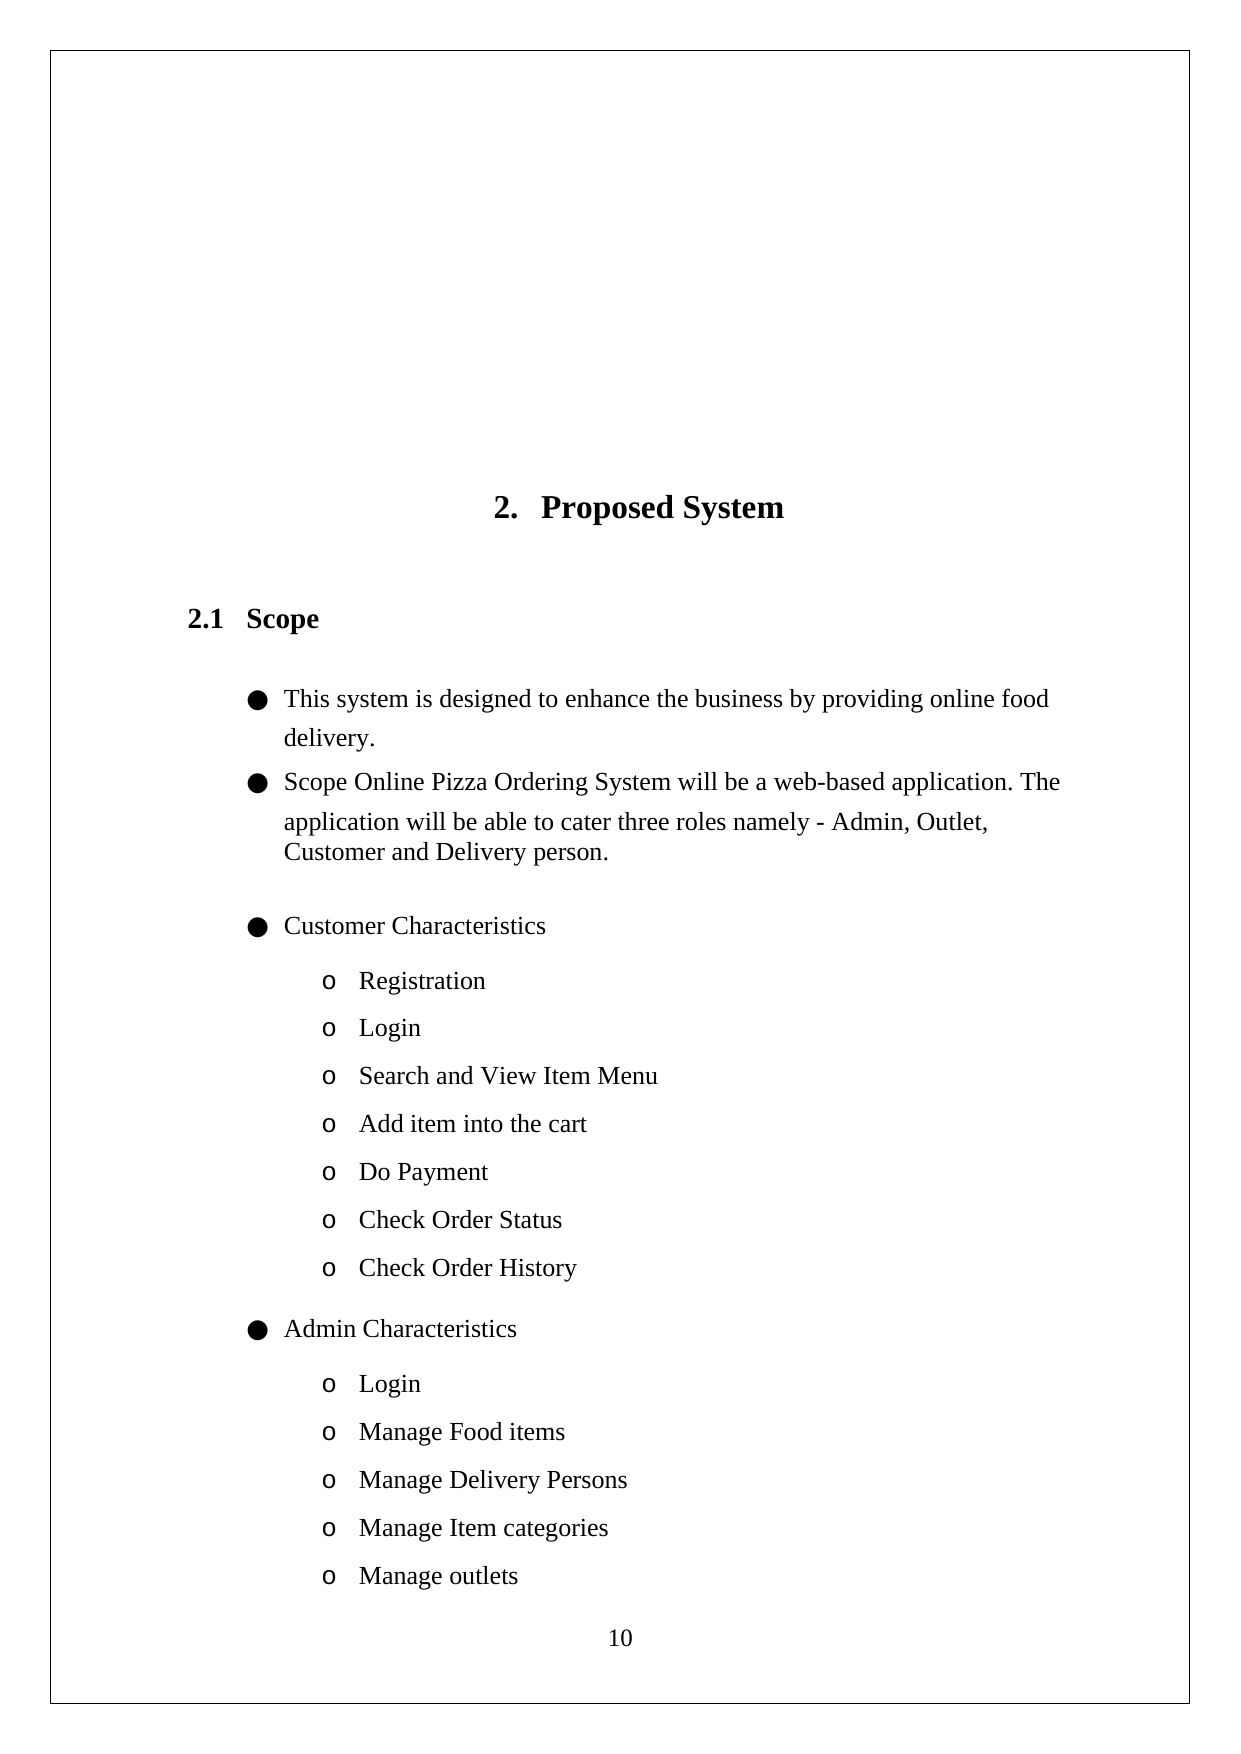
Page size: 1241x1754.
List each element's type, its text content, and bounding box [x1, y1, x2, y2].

list Manage Item categories [321, 1512, 1090, 1544]
list Customer Characteristics [246, 896, 1090, 949]
list Login [321, 1012, 1090, 1045]
list Check Order Status [321, 1204, 1090, 1236]
list Proposed System [187, 487, 1090, 526]
list Admin Characteristics [246, 1299, 1090, 1353]
list Registration [321, 965, 1090, 997]
list Scope [187, 602, 1090, 635]
list Add item into the cart [321, 1108, 1090, 1140]
list Login [321, 1368, 1090, 1401]
list This system is designed to enhance the business by providing online food delivery. [246, 669, 1090, 752]
list Check Order History [321, 1252, 1090, 1284]
list Manage Food items [321, 1416, 1090, 1448]
list Scope Online Pizza Ordering System will be a web-based application. The application will be able to cater three roles namely - Admin, Outlet, Customer and Delivery person. [246, 752, 1090, 866]
list Search and View Item Menu [321, 1060, 1090, 1092]
list Manage Delivery Persons [321, 1464, 1090, 1496]
list Do Payment [321, 1156, 1090, 1188]
list Manage outlets [321, 1560, 1090, 1592]
